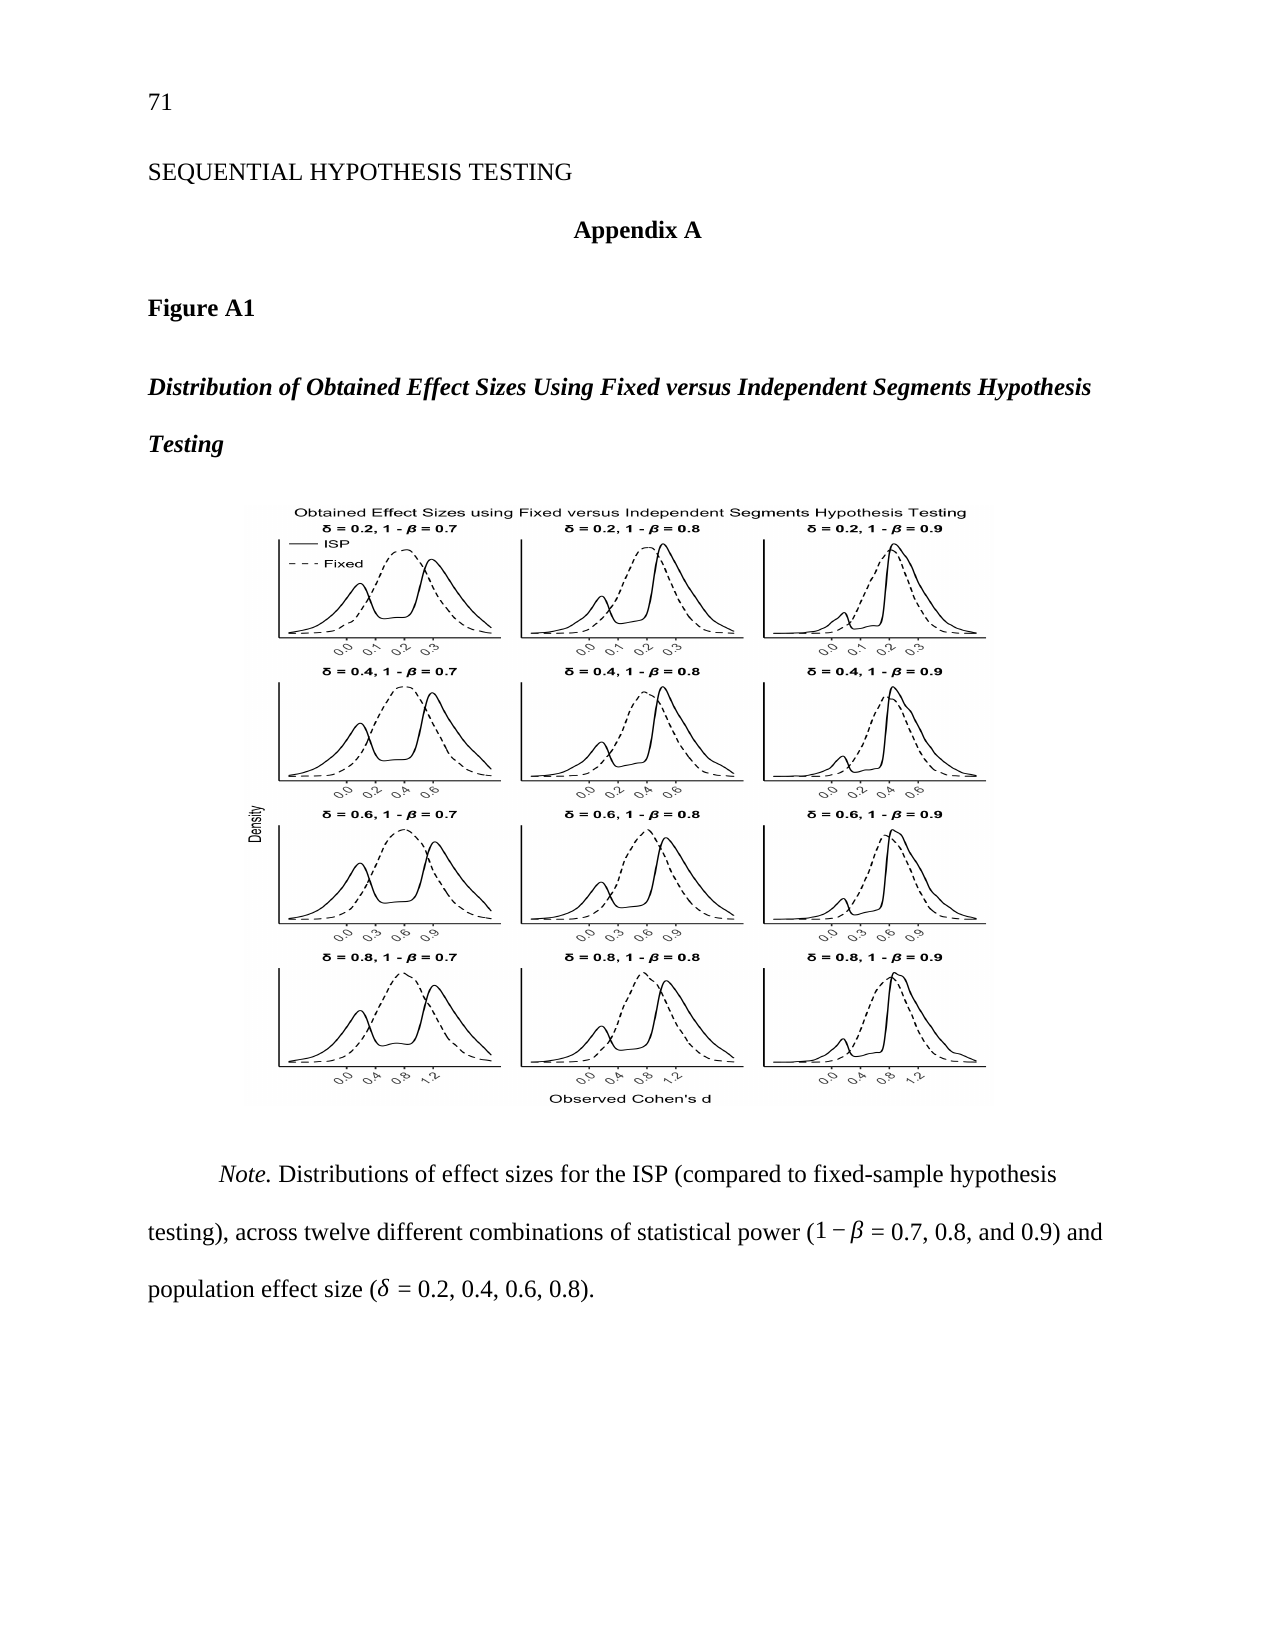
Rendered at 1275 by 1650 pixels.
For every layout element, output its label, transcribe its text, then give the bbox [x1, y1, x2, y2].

subtitle Distribution of Obtained Effect Sizes Using Fixed versus Independent Segments Hypothesis Testing [148, 372, 1127, 458]
text Note. Distributions of effect sizes for the ISP (compared to fixed-sample hypothesis testing), across twelve different combinations of statistical power ( = 0.7, 0.8, and 0.9) and population effect size ( = 0.2, 0.4, 0.6, 0.8). [148, 1159, 1127, 1303]
subtitle Appendix A [148, 215, 1127, 244]
subtitle Figure A1 [148, 293, 1127, 322]
